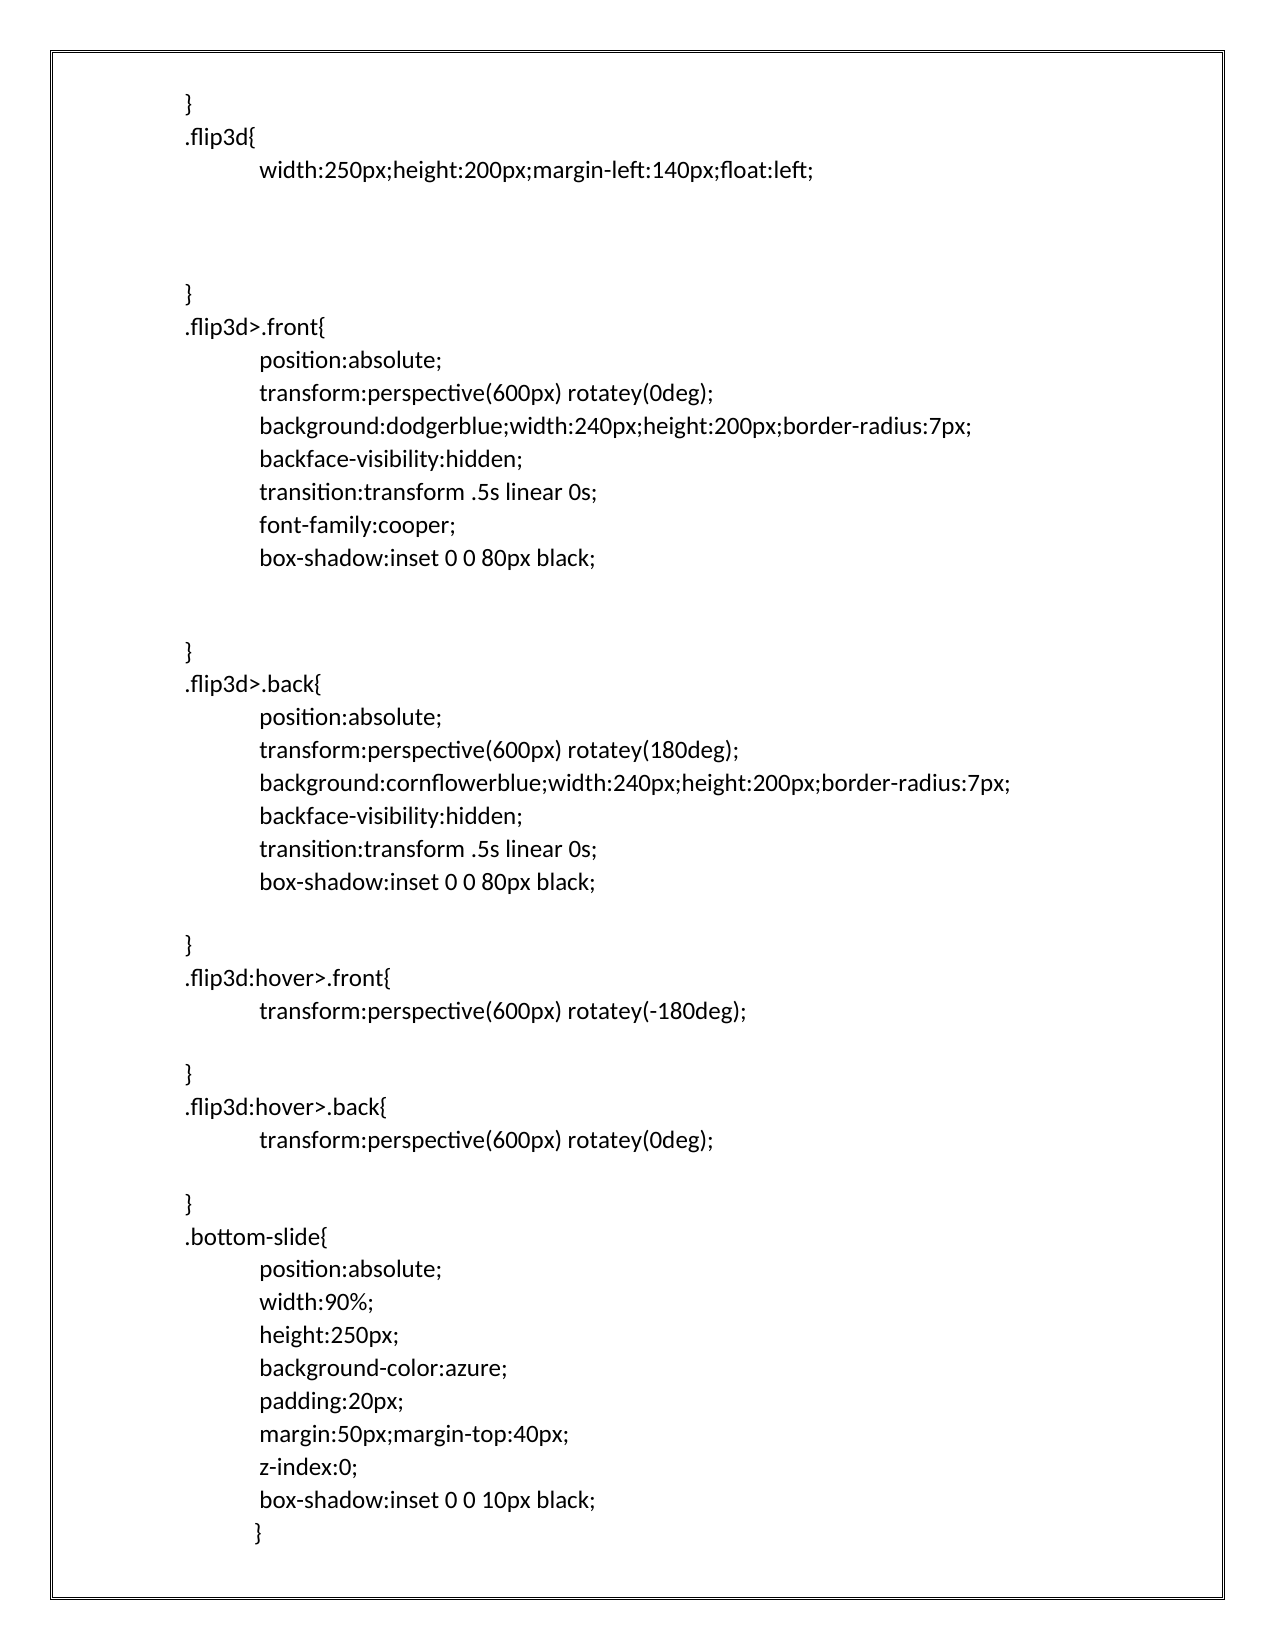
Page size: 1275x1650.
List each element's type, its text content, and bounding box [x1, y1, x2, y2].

list transition:transform .5s linear 0s; [160, 833, 1125, 864]
list .flip3d:hover>.back{ [160, 1092, 1125, 1122]
list background:dodgerblue;width:240px;height:200px;border-radius:7px; [160, 410, 1125, 441]
list .flip3d{ [160, 122, 1125, 152]
list width:250px;height:200px;margin-left:140px;float:left; [160, 154, 1125, 185]
list .flip3d>.back{ [160, 669, 1125, 699]
list .flip3d>.front{ [160, 312, 1125, 342]
list z-index:0; [160, 1451, 1125, 1482]
list } [160, 89, 1125, 119]
list } [160, 1517, 1125, 1547]
list box-shadow:inset 0 0 80px black; [160, 542, 1125, 572]
list background-color:azure; [160, 1352, 1125, 1383]
list margin:50px;margin-top:40px; [160, 1418, 1125, 1449]
list } [160, 929, 1125, 960]
list position:absolute; [160, 1254, 1125, 1284]
list transition:transform .5s linear 0s; [160, 476, 1125, 507]
list .flip3d:hover>.front{ [160, 962, 1125, 993]
list backface-visibility:hidden; [160, 443, 1125, 474]
list } [160, 279, 1125, 309]
list } [160, 1059, 1125, 1089]
list transform:perspective(600px) rotatey(180deg); [160, 734, 1125, 765]
list transform:perspective(600px) rotatey(0deg); [160, 377, 1125, 408]
list transform:perspective(600px) rotatey(0deg); [160, 1124, 1125, 1155]
list } [160, 1188, 1125, 1218]
list width:90%; [160, 1287, 1125, 1317]
list .bottom-slide{ [160, 1221, 1125, 1251]
list transform:perspective(600px) rotatey(-180deg); [160, 995, 1125, 1026]
list font-family:cooper; [160, 509, 1125, 539]
list box-shadow:inset 0 0 80px black; [160, 866, 1125, 897]
list } [160, 636, 1125, 666]
list background:cornflowerblue;width:240px;height:200px;border-radius:7px; [160, 767, 1125, 798]
list padding:20px; [160, 1385, 1125, 1416]
list height:250px; [160, 1319, 1125, 1350]
list position:absolute; [160, 344, 1125, 375]
list position:absolute; [160, 702, 1125, 732]
list box-shadow:inset 0 0 10px black; [160, 1484, 1125, 1514]
list backface-visibility:hidden; [160, 800, 1125, 831]
